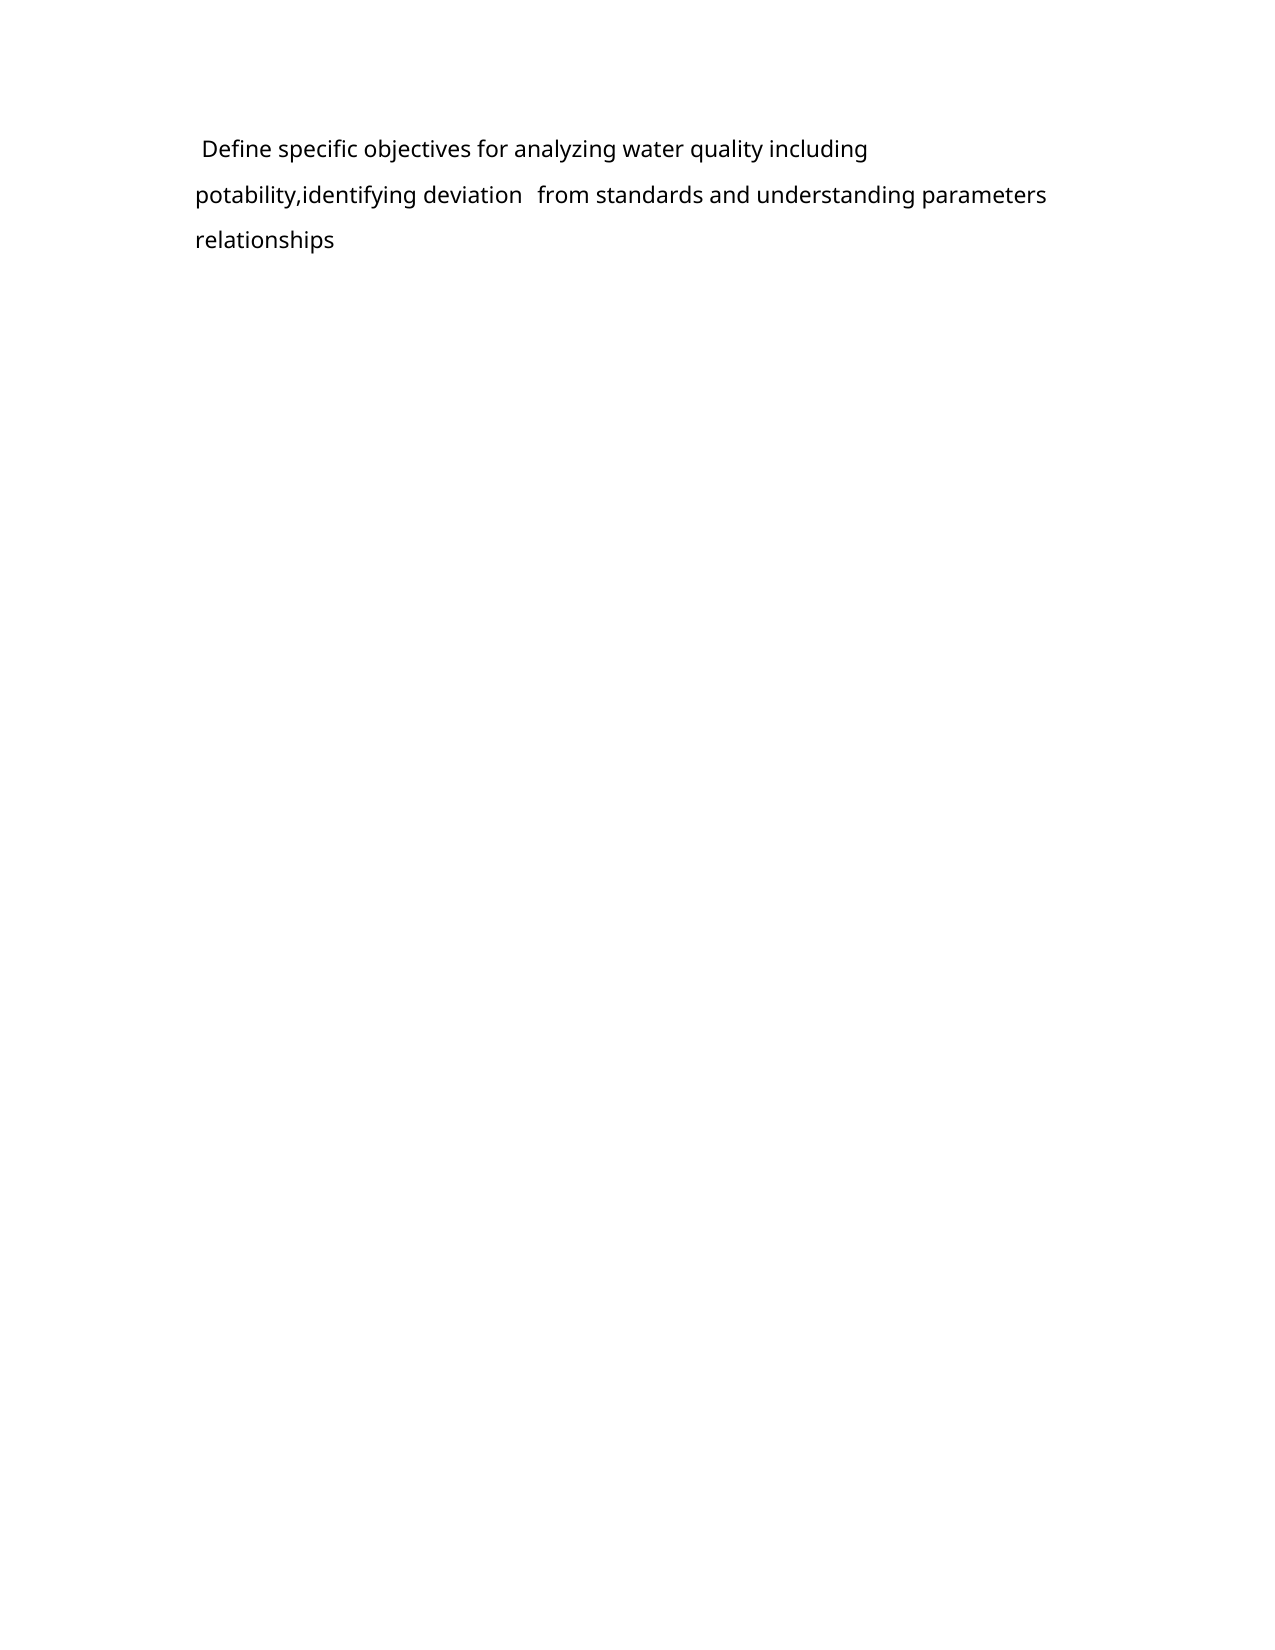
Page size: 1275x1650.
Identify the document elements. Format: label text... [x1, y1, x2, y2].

text Define specific objectives for analyzing water quality including potability,identifying deviation from standards and understanding parameters relationships [195, 133, 1059, 255]
